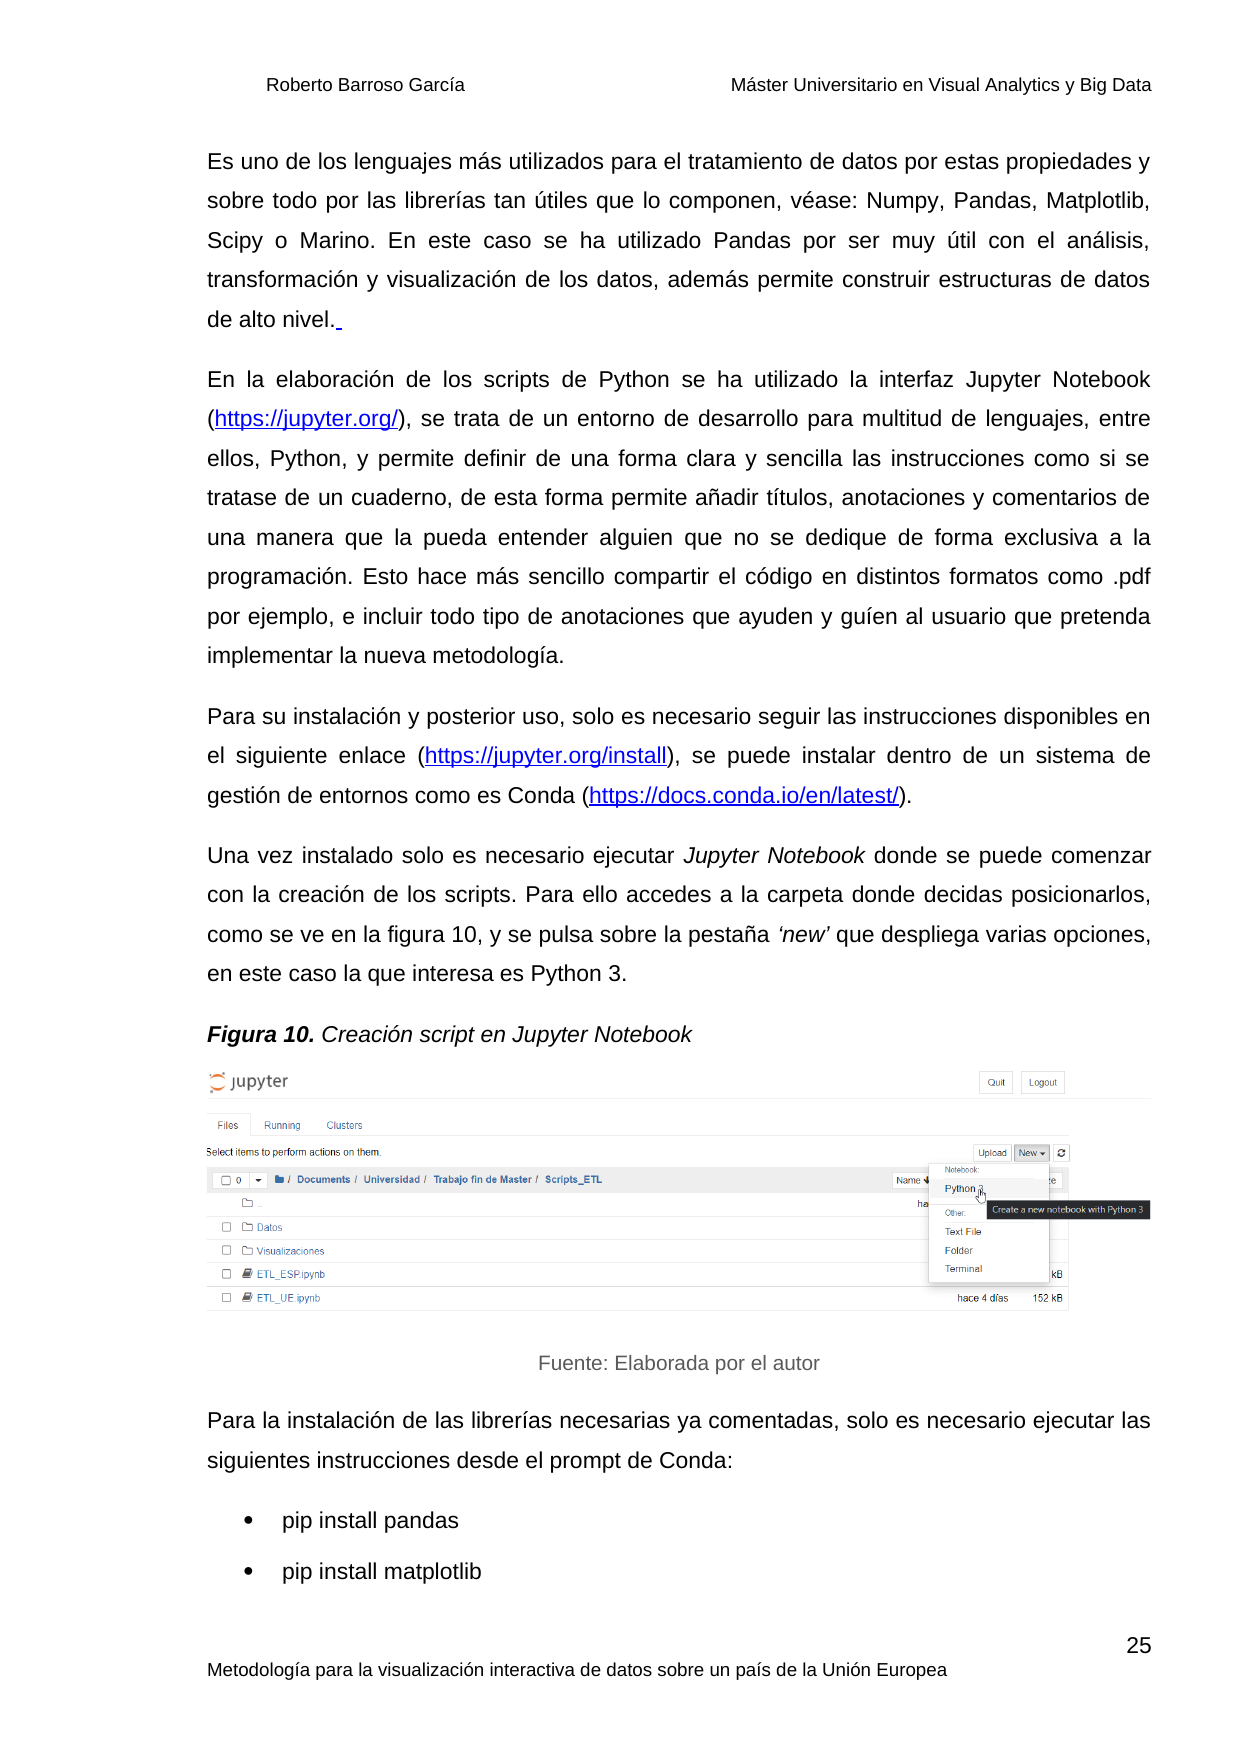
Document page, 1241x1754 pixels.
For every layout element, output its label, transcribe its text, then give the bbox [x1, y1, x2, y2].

text Para la instalación de las librerías necesarias ya comentadas, solo es necesario ejecutar las siguientes instrucciones desde el prompt de Conda: [207, 1407, 1152, 1473]
text Figura 10. Creación script en Jupyter Notebook [207, 1021, 1152, 1047]
text Para su instalación y posterior uso, solo es necesario seguir las instrucciones disponibles en el siguiente enlace (https://jupyter.org/install), se puede instalar dentro de un sistema de gestión de entornos como es Conda (https://docs.conda.io/en/latest/). [207, 703, 1152, 808]
list pip install pandas [244, 1507, 1152, 1533]
list pip install matplotlib [244, 1558, 1152, 1584]
text En la elaboración de los scripts de Python se ha utilizado la interfaz Jupyter Notebook (https://jupyter.org/), se trata de un entorno de desarrollo para multitud de lenguajes, entre ellos, Python, y permite definir de una forma clara y sencilla las instrucciones como si se tratase de un cuaderno, de esta forma permite añadir títulos, anotaciones y comentarios de una manera que la pueda entender alguien que no se dedique de forma exclusiva a la programación. Esto hace más sencillo compartir el código en distintos formatos como .pdf por ejemplo, e incluir todo tipo de anotaciones que ayuden y guíen al usuario que pretenda implementar la nueva metodología. [207, 366, 1152, 669]
text Una vez instalado solo es necesario ejecutar Jupyter Notebook donde se puede comenzar con la creación de los scripts. Para ello accedes a la carpeta donde decidas posicionarlos, como se ve en la figura 10, y se pulsa sobre la pestaña ‘new’ que despliega varias opciones, en este caso la que interesa es Python 3. [207, 842, 1152, 987]
text Es uno de los lenguajes más utilizados para el tratamiento de datos por estas propiedades y sobre todo por las librerías tan útiles que lo componen, véase: Numpy, Pandas, Matplotlib, Scipy o Marino. En este caso se ha utilizado Pandas por ser muy útil con el análisis, transformación y visualización de los datos, además permite construir estructuras de datos de alto nivel. [207, 148, 1152, 332]
picture [206, 1067, 1152, 1317]
text Fuente: Elaborada por el autor [207, 1351, 1152, 1374]
